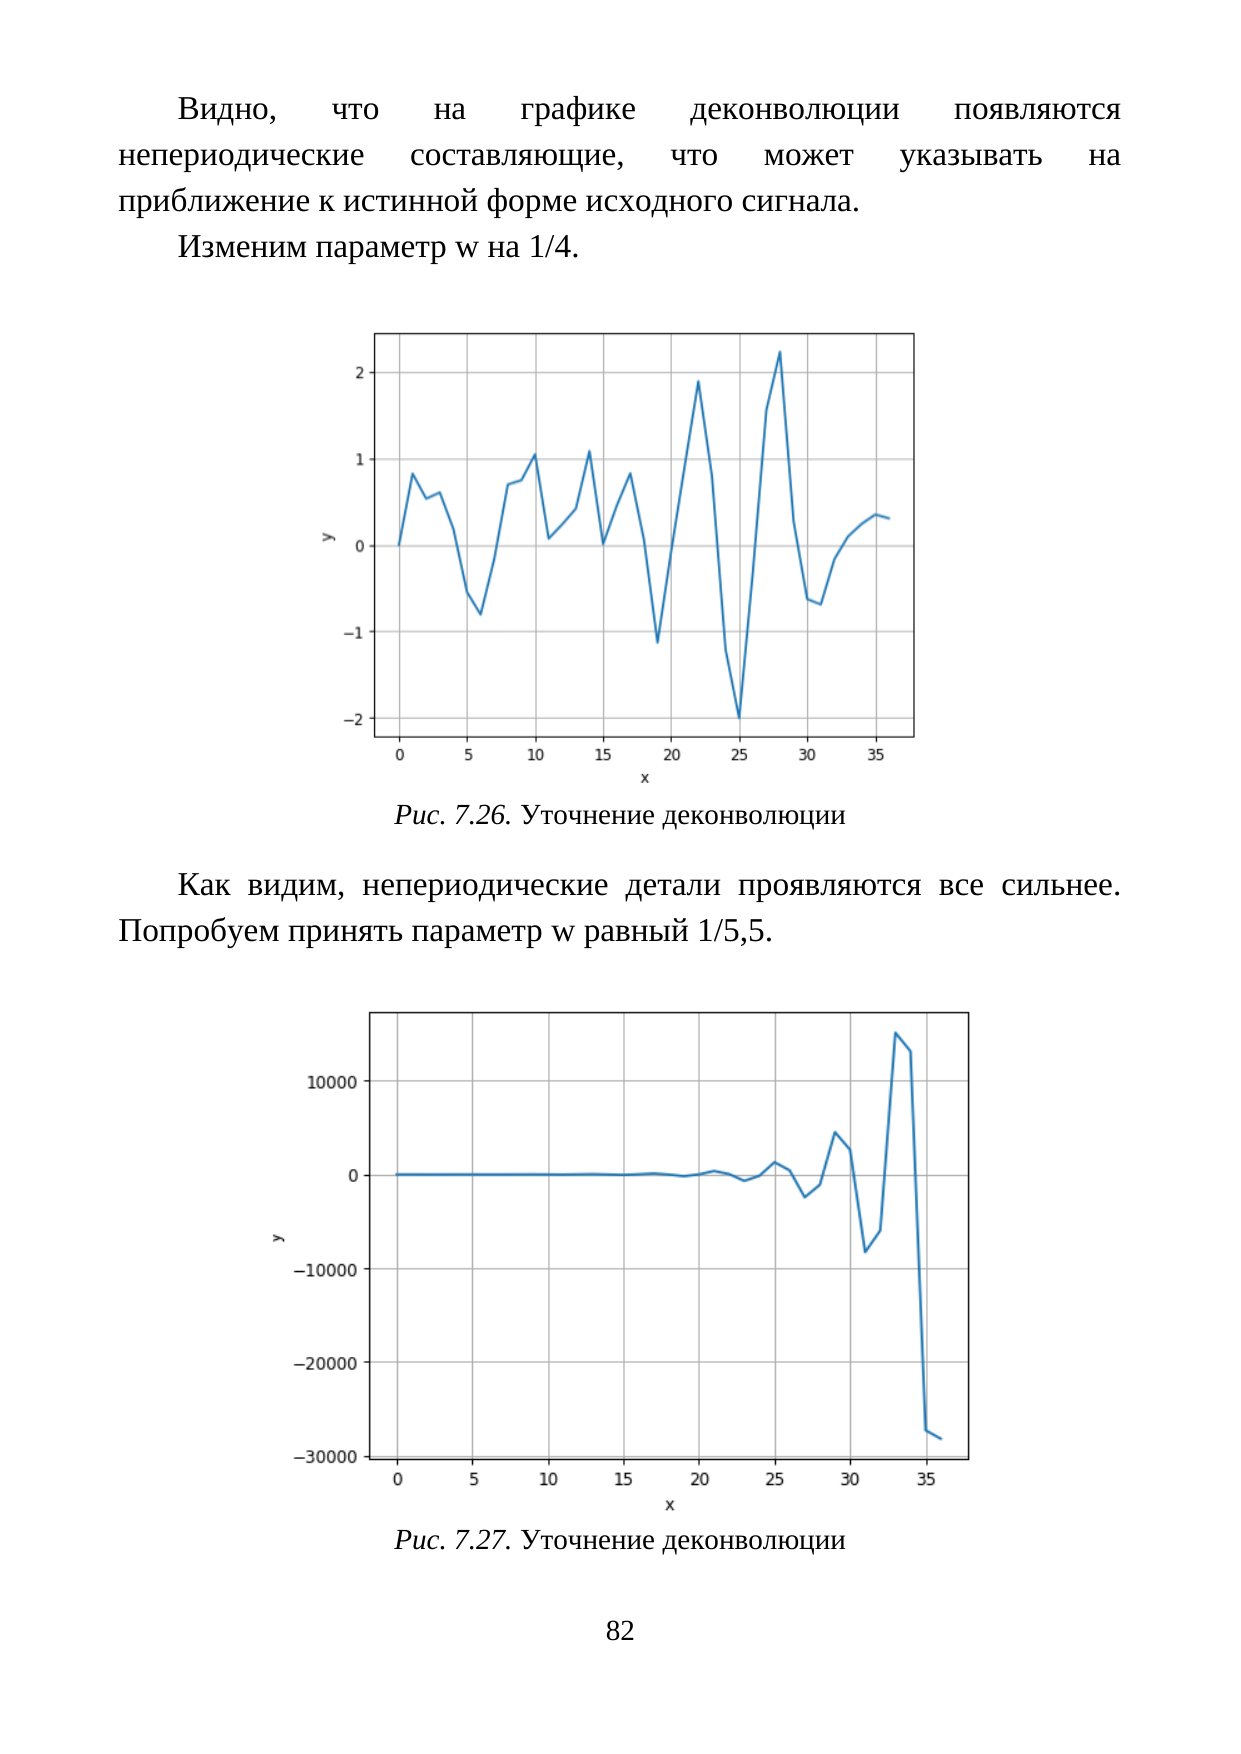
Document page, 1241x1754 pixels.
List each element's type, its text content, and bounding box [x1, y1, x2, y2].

text Изменим параметр w на 1/4. [118, 226, 1122, 265]
text Рис. 7.27. Уточнение деконволюции [118, 1522, 1122, 1556]
picture [314, 318, 926, 798]
text Как видим, непериодические детали проявляются все сильнее. Попробуем принять параметр w равный 1/5,5. [118, 864, 1122, 948]
text Рис. 7.26. Уточнение деконволюции [118, 797, 1122, 831]
text Видно, что на графике деконволюции появляются непериодические составляющие, что может указывать на приближение к истинной форме исходного сигнала. [118, 89, 1122, 219]
picture [258, 1002, 982, 1523]
